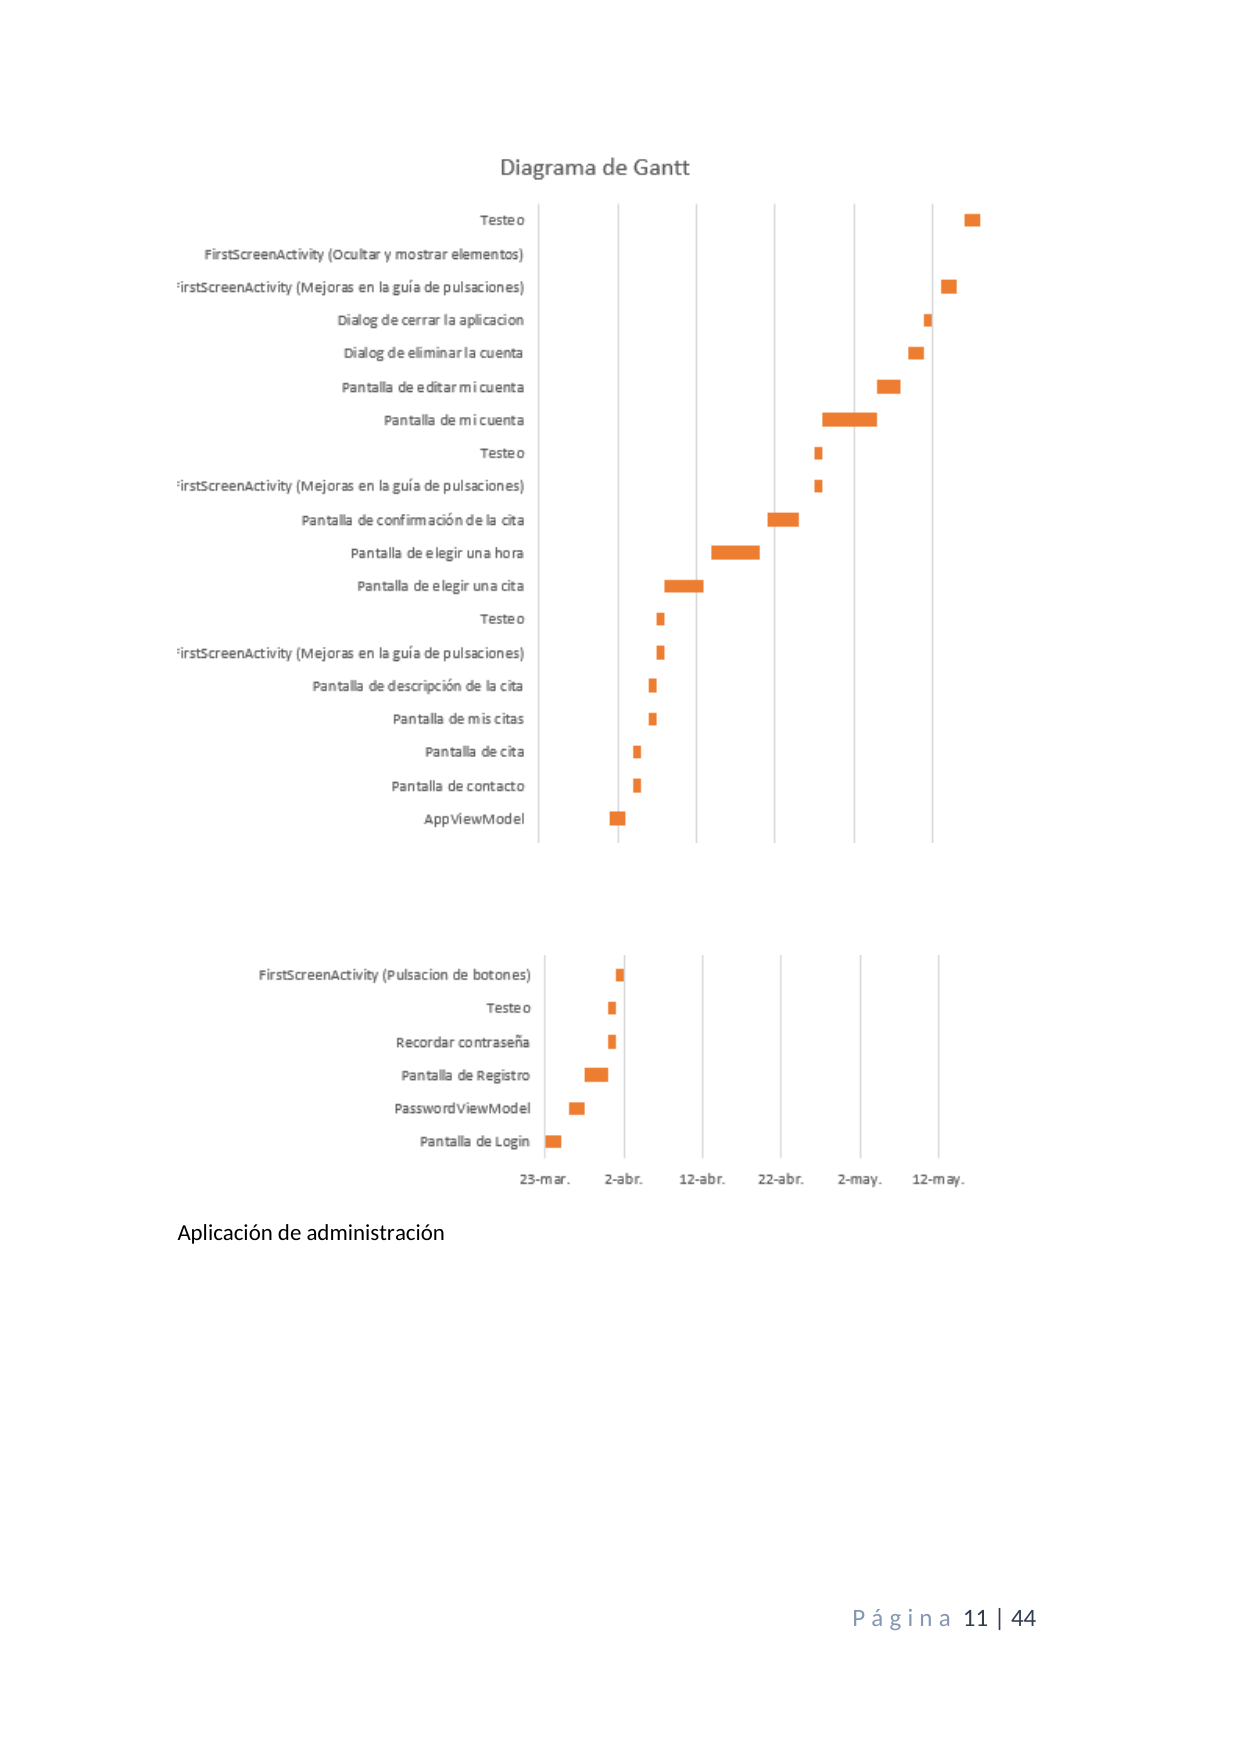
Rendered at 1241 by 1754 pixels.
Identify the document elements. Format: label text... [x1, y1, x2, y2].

picture [177, 147, 1018, 843]
picture [177, 955, 1032, 1200]
text Aplicación de administración [177, 1218, 1063, 1246]
